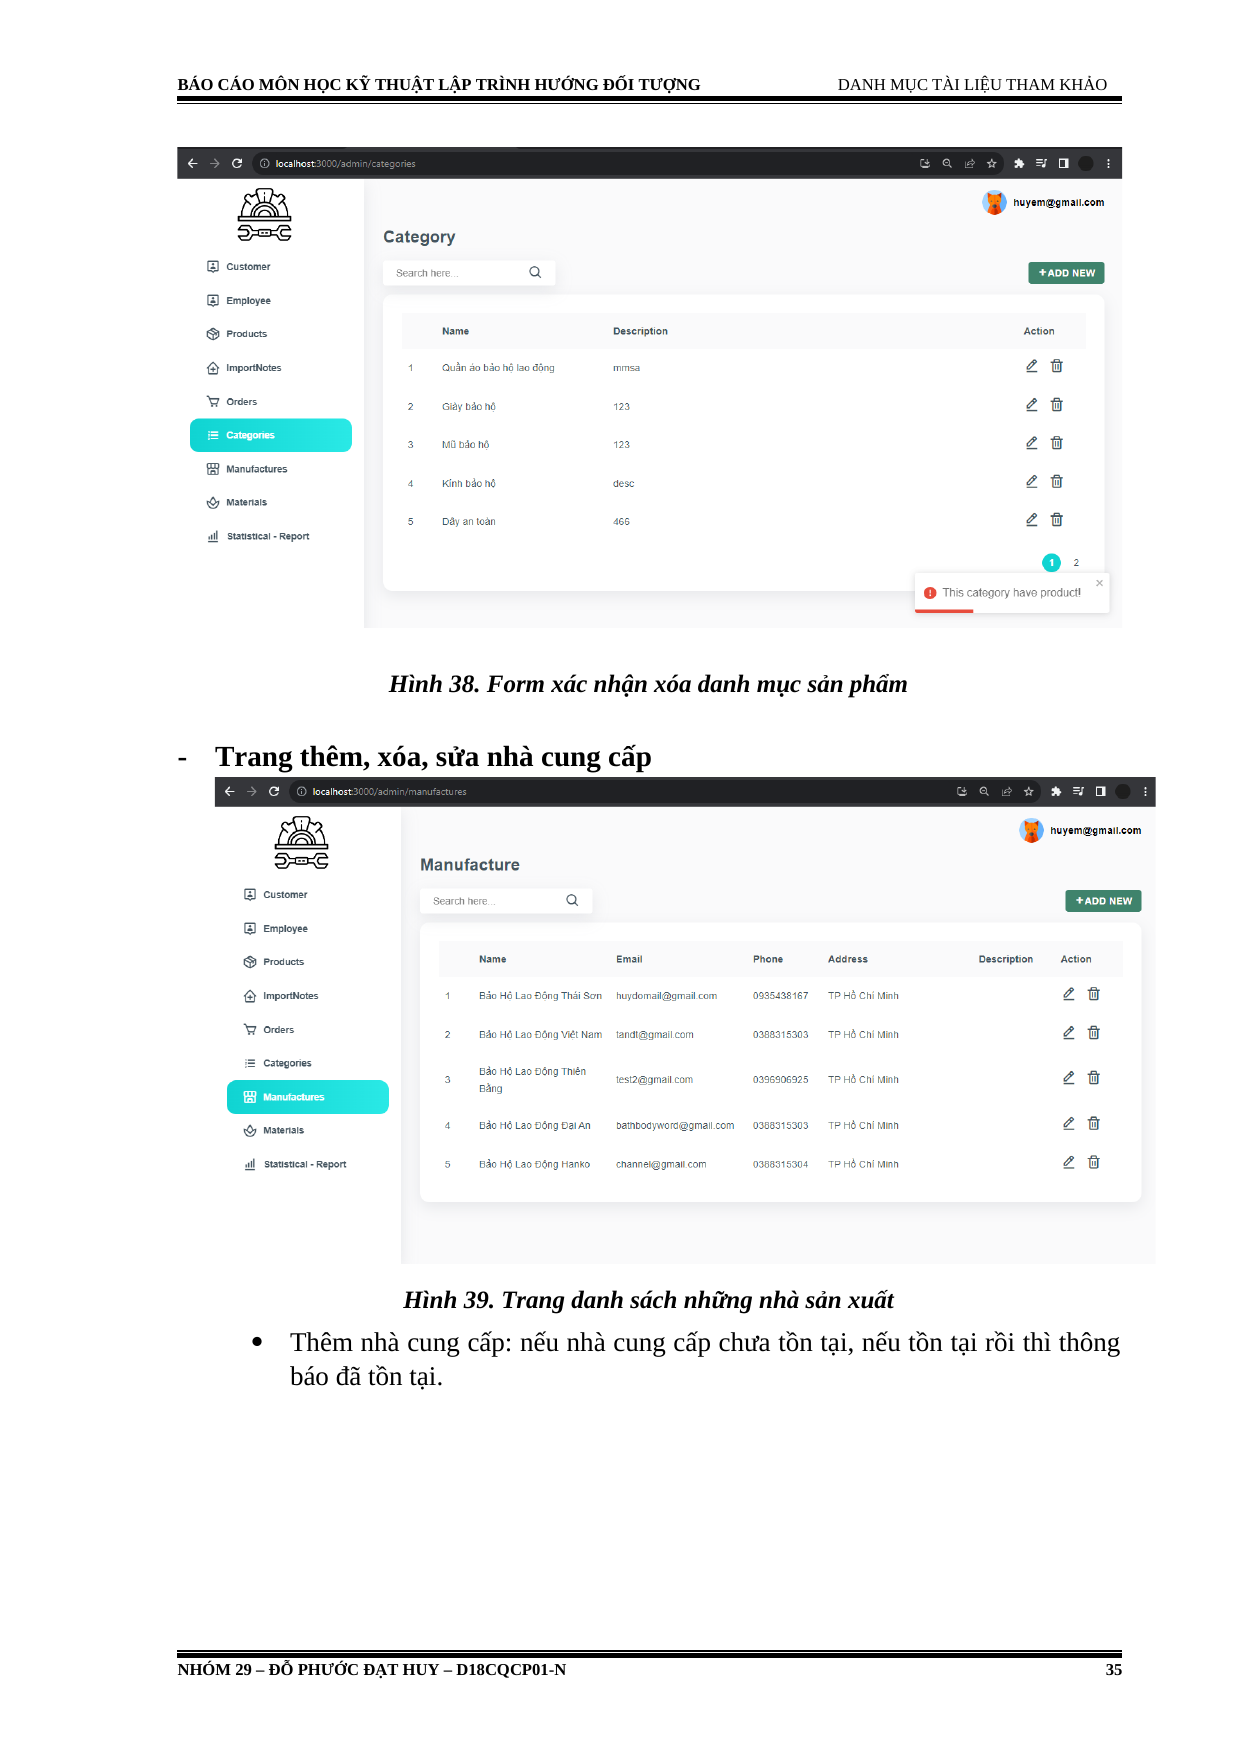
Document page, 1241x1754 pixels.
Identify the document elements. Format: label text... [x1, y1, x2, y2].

list Thêm nhà cung cấp: nếu nhà cung cấp chưa tồn tại, nếu tồn tại rồi thì thông báo đã tồn tại. [252, 1326, 1122, 1391]
text Hình 39. Trang danh sách những nhà sản xuất [177, 1285, 1122, 1314]
picture [177, 147, 1123, 628]
picture [214, 777, 1156, 1264]
list Trang thêm, xóa, sửa nhà cung cấp [177, 739, 1122, 772]
text Hình 38. Form xác nhận xóa danh mục sản phẩm [177, 669, 1122, 697]
